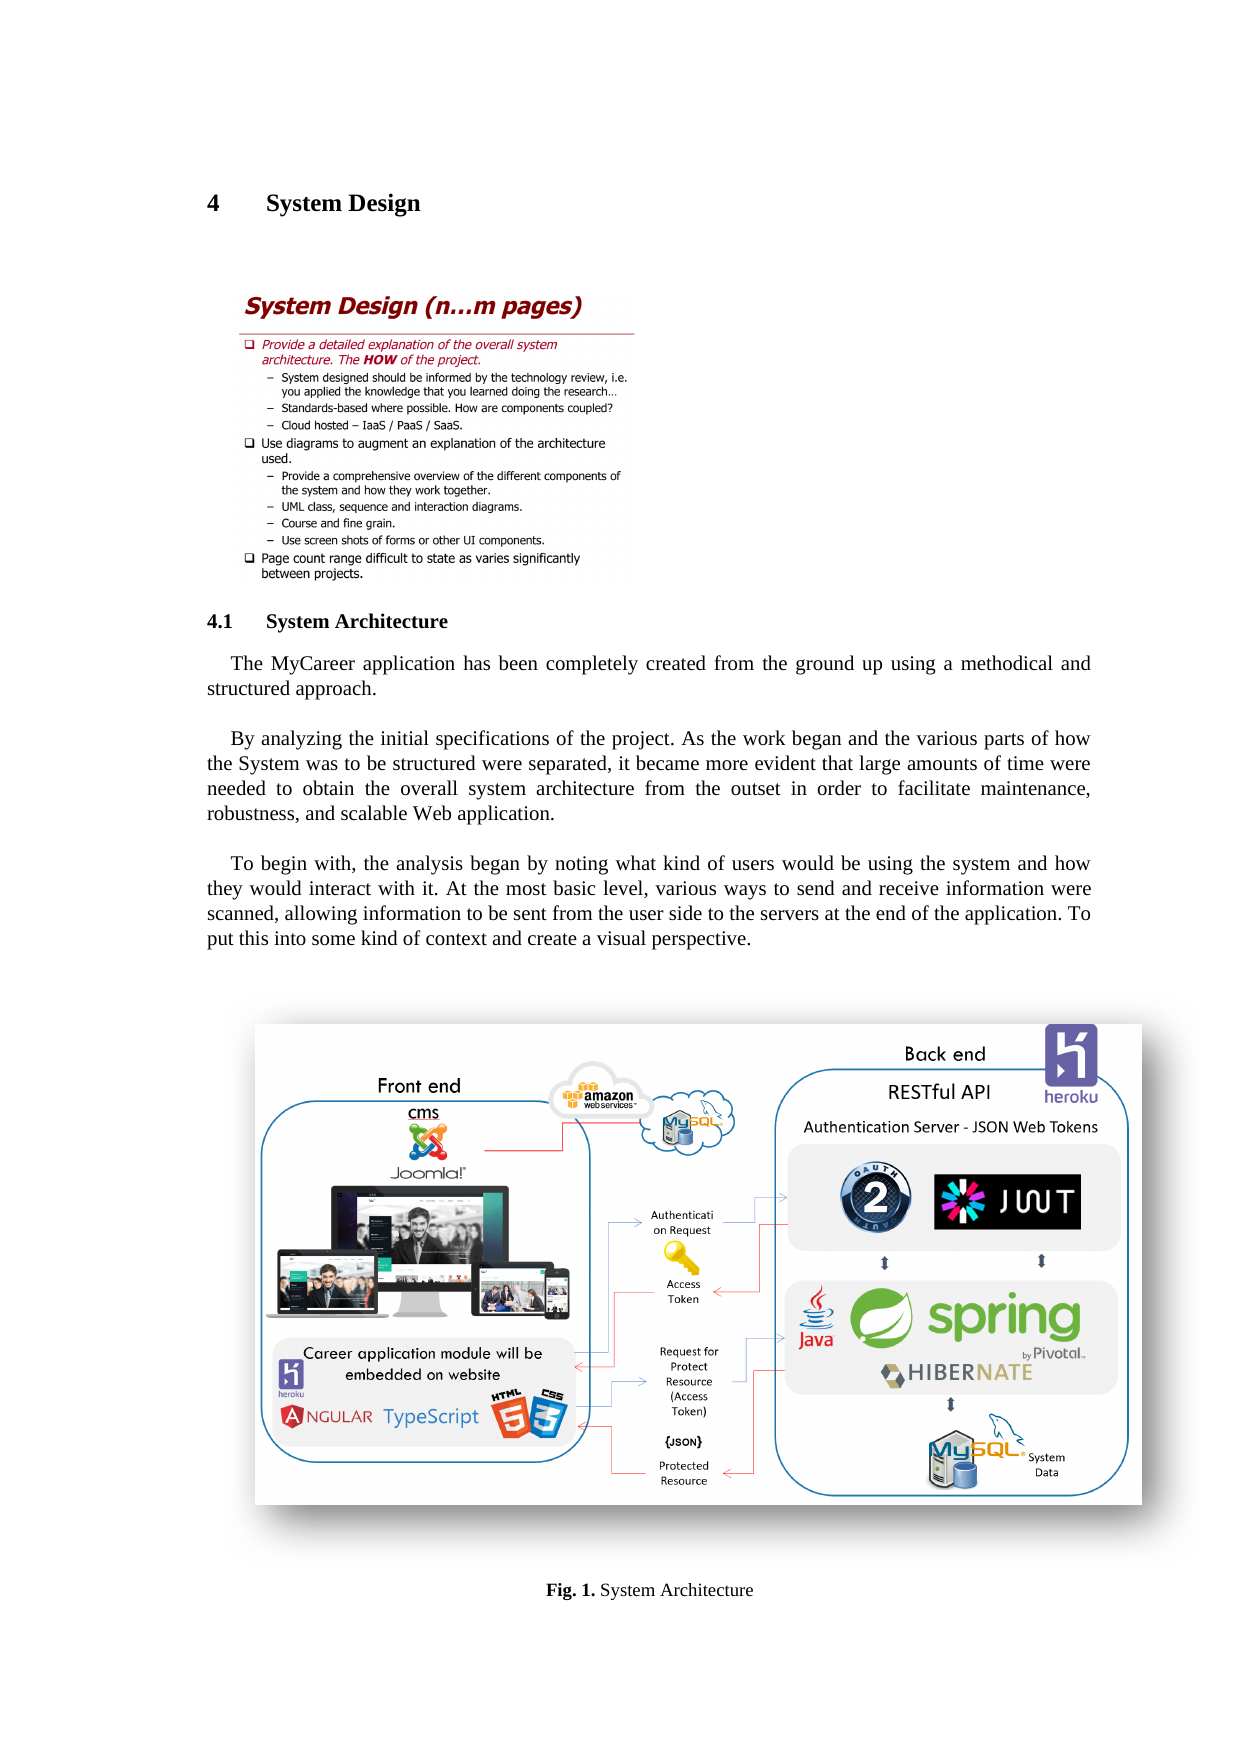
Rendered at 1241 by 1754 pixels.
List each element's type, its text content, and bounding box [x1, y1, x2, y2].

subtitle System Design [207, 185, 1092, 216]
text To begin with, the analysis began by noting what kind of users would be using the system and how they would interact with it. At the most basic level, various ways to send and receive information were scanned, allowing information to be sent from the user side to the servers at the end of the application. To put this into some kind of context and create a visual perspective. [207, 849, 1092, 949]
text By analyzing the initial specifications of the project. As the work began and the various parts of how the System was to be structured were separated, it became more evident that large amounts of time were needed to obtain the overall system architecture from the outset in order to facilitate maintenance, robustness, and scalable Web application. [207, 724, 1092, 824]
picture [255, 1024, 1142, 1505]
subtitle System Architecture [207, 608, 1092, 633]
picture [230, 291, 635, 583]
text The MyCareer application has been completely created from the ground up using a methodical and structured approach. [207, 649, 1092, 699]
